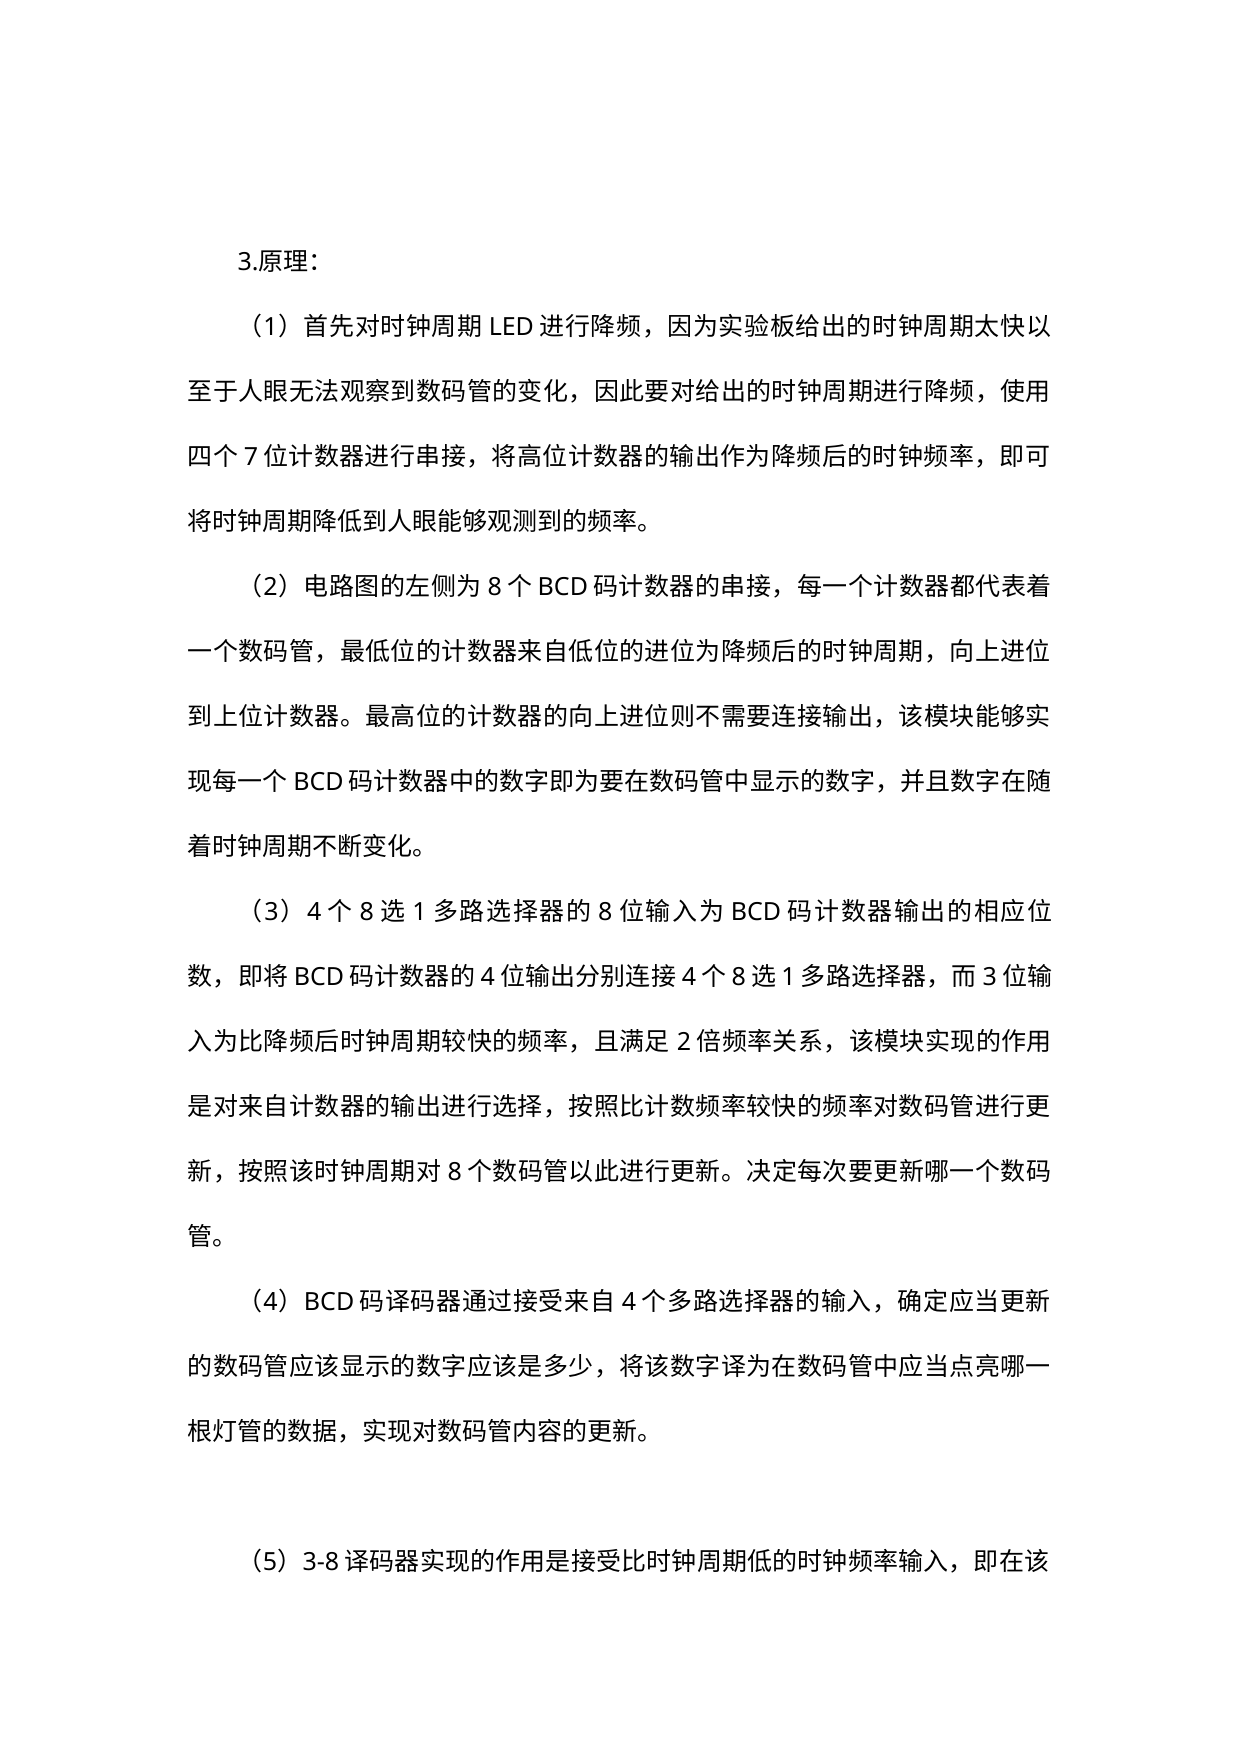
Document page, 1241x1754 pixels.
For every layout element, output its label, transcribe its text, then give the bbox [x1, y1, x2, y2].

text （2）电路图的左侧为8个BCD码计数器的串接，每一个计数器都代表着一个数码管，最低位的计数器来自低位的进位为降频后的时钟周期，向上进位到上位计数器。最高位的计数器的向上进位则不需要连接输出，该模块能够实现每一个BCD码计数器中的数字即为要在数码管中显示的数字，并且数字在随着时钟周期不断变化。 [187, 552, 1053, 877]
text （1）首先对时钟周期LED进行降频，因为实验板给出的时钟周期太快以至于人眼无法观察到数码管的变化，因此要对给出的时钟周期进行降频，使用四个7位计数器进行串接，将高位计数器的输出作为降频后的时钟频率，即可将时钟周期降低到人眼能够观测到的频率。 [187, 292, 1053, 552]
text 3.原理： [187, 227, 1053, 292]
text （3）4个8选1多路选择器的8位输入为BCD码计数器输出的相应位数，即将BCD码计数器的4位输出分别连接4个8选1多路选择器，而3位输入为比降频后时钟周期较快的频率，且满足2倍频率关系，该模块实现的作用是对来自计数器的输出进行选择，按照比计数频率较快的频率对数码管进行更新，按照该时钟周期对8个数码管以此进行更新。决定每次要更新哪一个数码管。 [187, 877, 1053, 1267]
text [187, 1527, 1053, 1592]
text （4）BCD码译码器通过接受来自4个多路选择器的输入，确定应当更新的数码管应该显示的数字应该是多少，将该数字译为在数码管中应当点亮哪一根灯管的数据，实现对数码管内容的更新。 [187, 1267, 1053, 1462]
